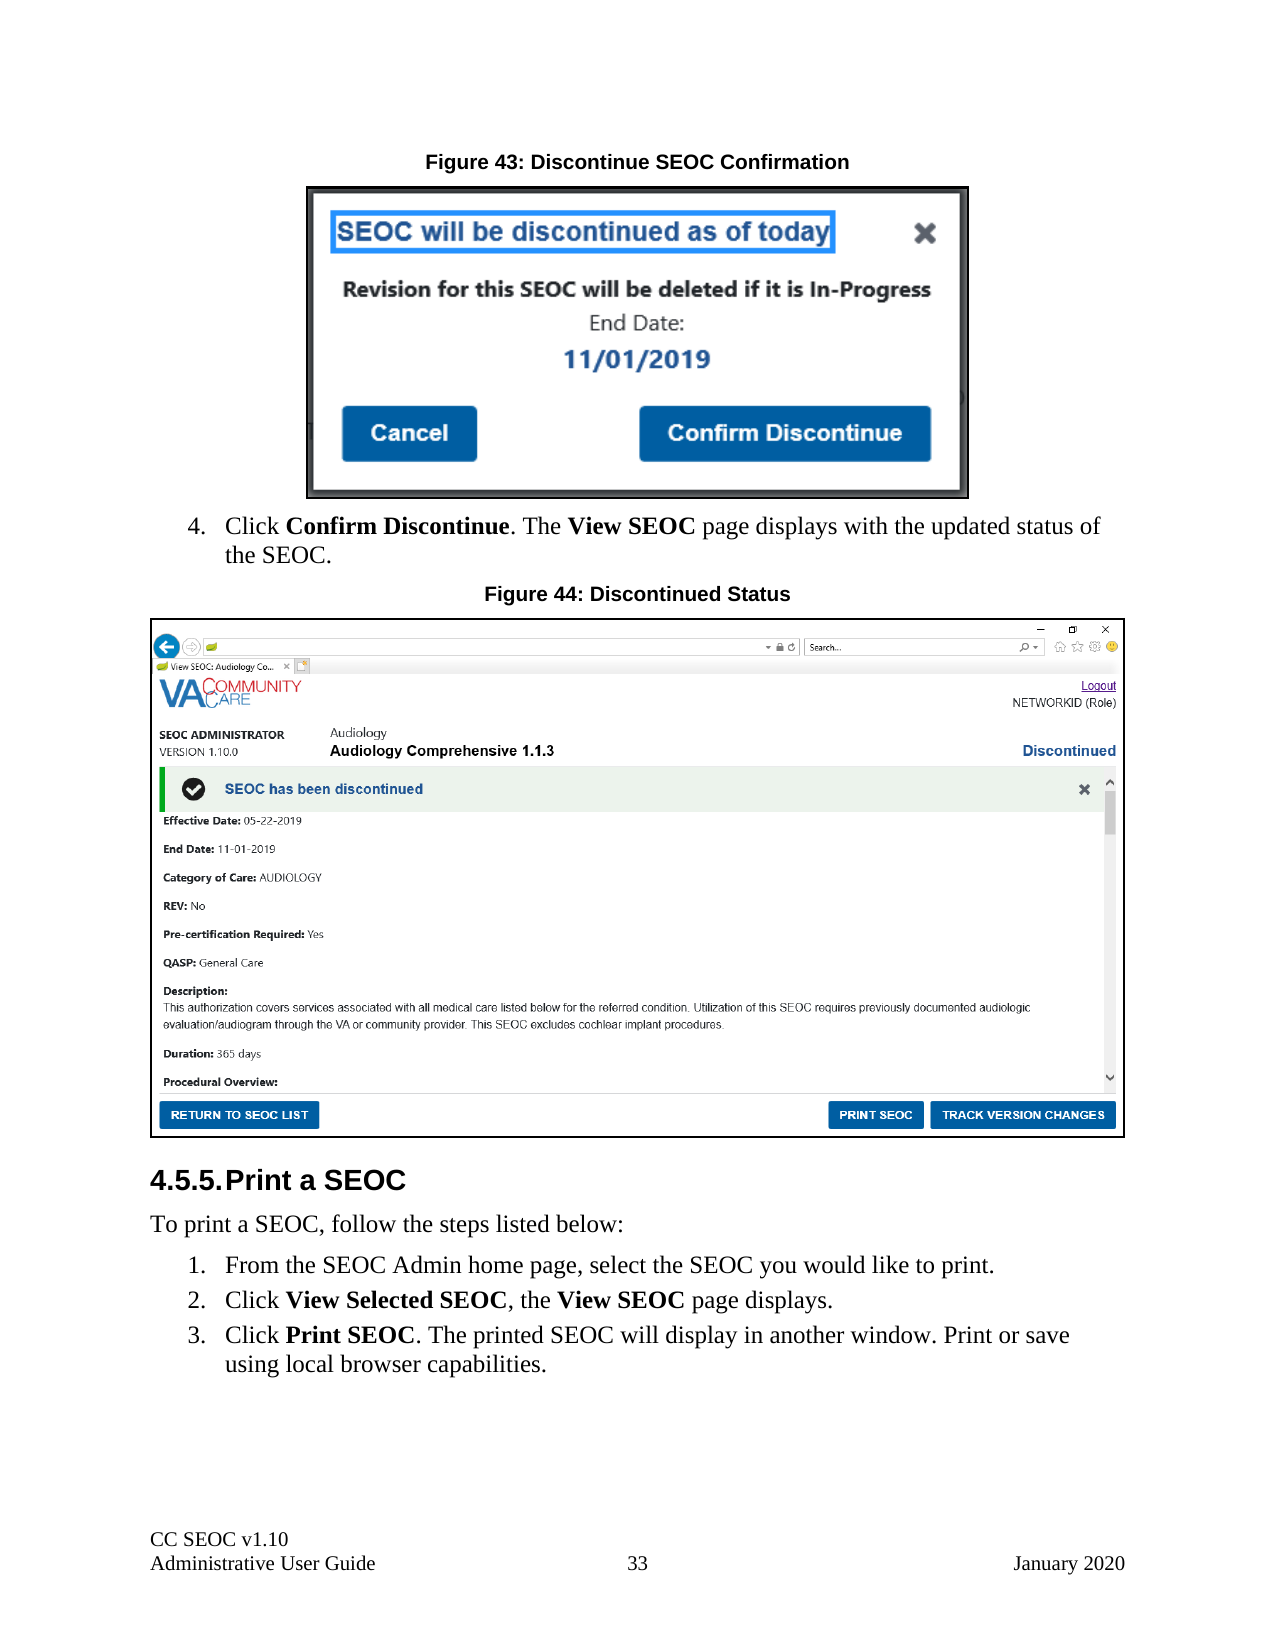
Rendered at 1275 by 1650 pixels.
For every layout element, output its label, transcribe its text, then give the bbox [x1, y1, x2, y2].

text Figure 43: Discontinue SEOC Confirmation [150, 150, 1125, 174]
picture [152, 620, 1123, 1136]
text Click View Selected SEOC, the View SEOC page displays. [187, 1285, 1125, 1314]
text Figure 44: Discontinued Status [150, 581, 1125, 605]
list From the SEOC Admin home page, select the SEOC you would like to print. [187, 1250, 1125, 1279]
subtitle Print a SEOC [150, 1163, 1125, 1196]
text Click Confirm Discontinue. The View SEOC page displays with the updated status of the SEOC. [187, 511, 1125, 569]
text Click Print SEOC. The printed SEOC will display in another window. Print or save using local browser capabilities. [187, 1320, 1125, 1378]
picture [308, 189, 967, 497]
text To print a SEOC, follow the steps listed below: [150, 1209, 1125, 1238]
